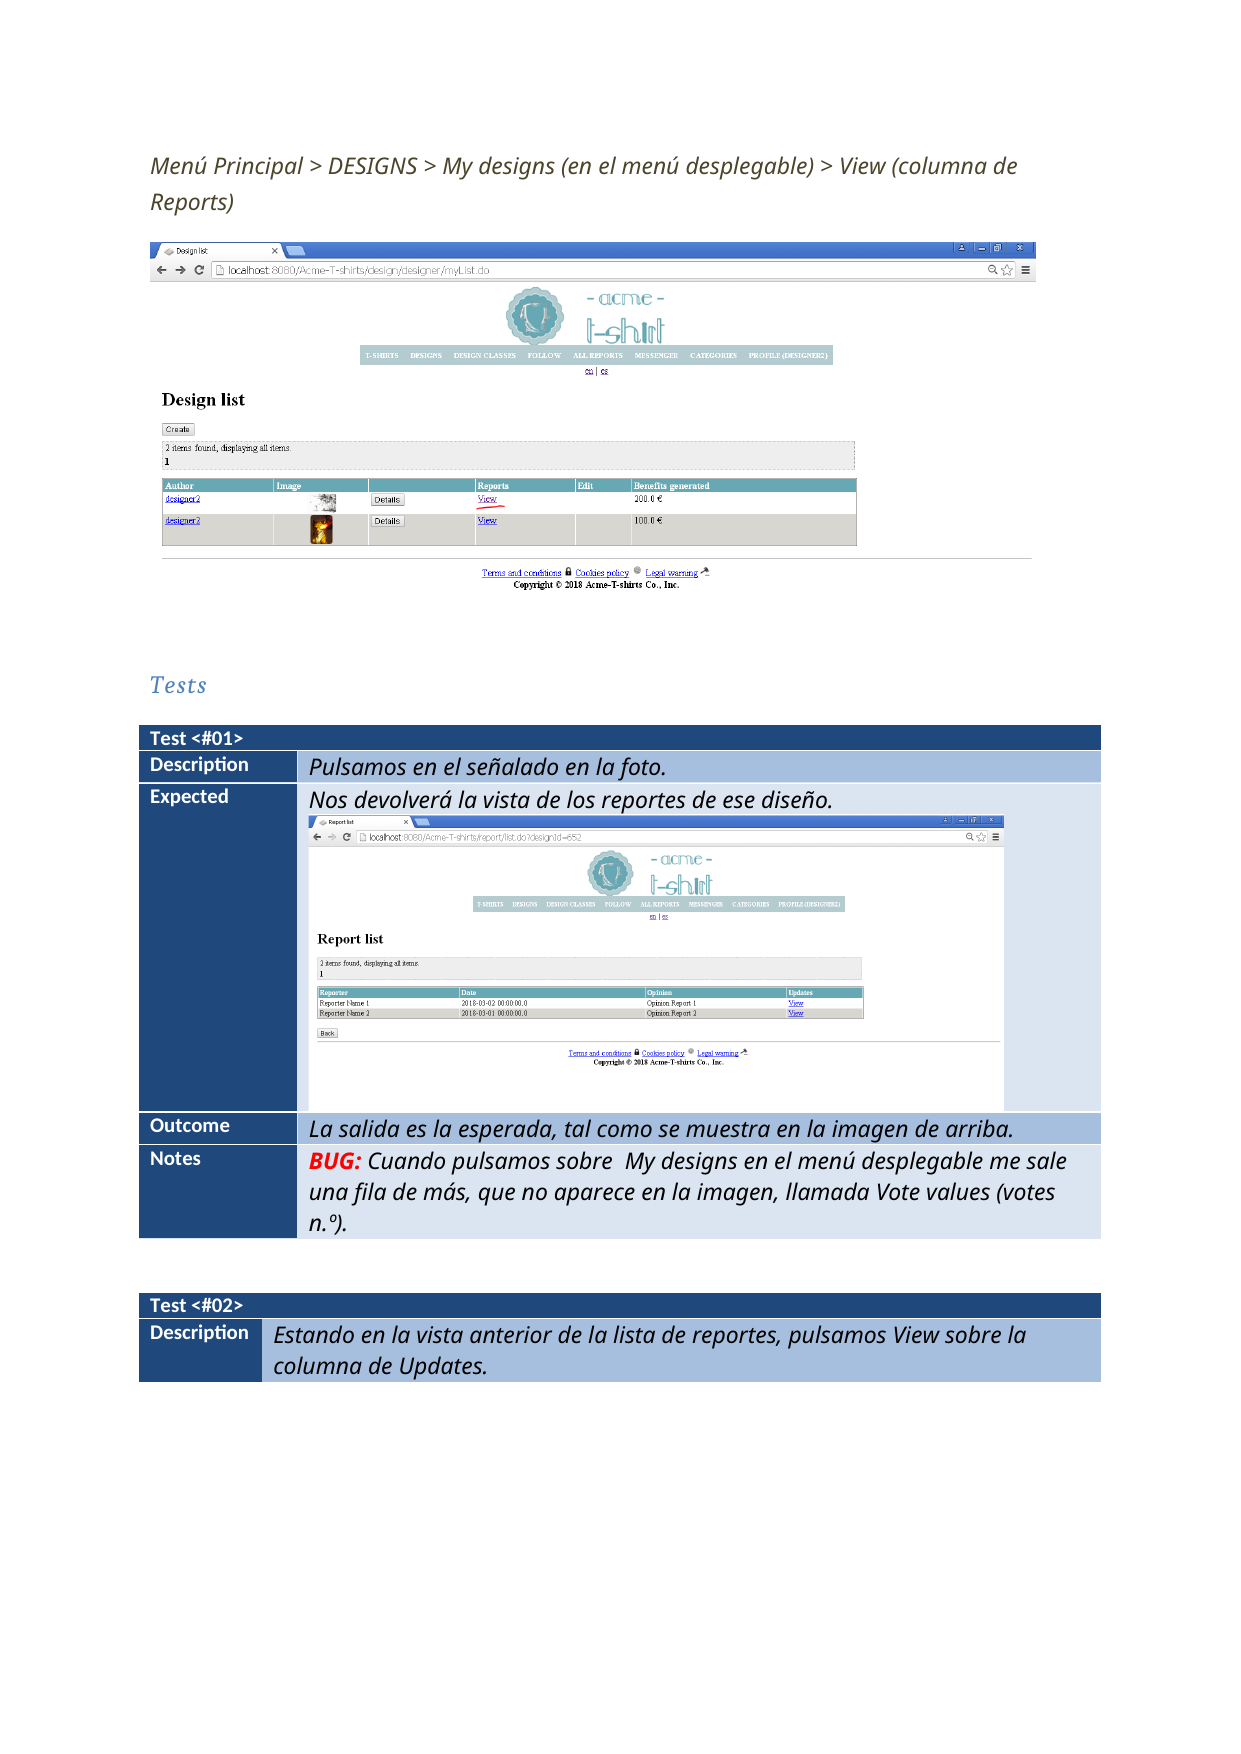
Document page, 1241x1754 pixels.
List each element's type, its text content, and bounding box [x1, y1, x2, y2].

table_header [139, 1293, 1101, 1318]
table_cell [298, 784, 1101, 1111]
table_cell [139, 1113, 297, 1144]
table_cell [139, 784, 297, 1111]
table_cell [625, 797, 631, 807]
subtitle Tests [150, 671, 1090, 700]
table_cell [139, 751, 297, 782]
picture [150, 242, 1036, 646]
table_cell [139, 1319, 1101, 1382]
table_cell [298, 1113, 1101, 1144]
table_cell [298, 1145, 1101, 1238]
text Menú Principal > DESIGNS > My designs (en el menú desplegable) > View (columna de Reports) [150, 150, 1090, 217]
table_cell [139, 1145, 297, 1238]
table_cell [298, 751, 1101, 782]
picture [308, 814, 1004, 1112]
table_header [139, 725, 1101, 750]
